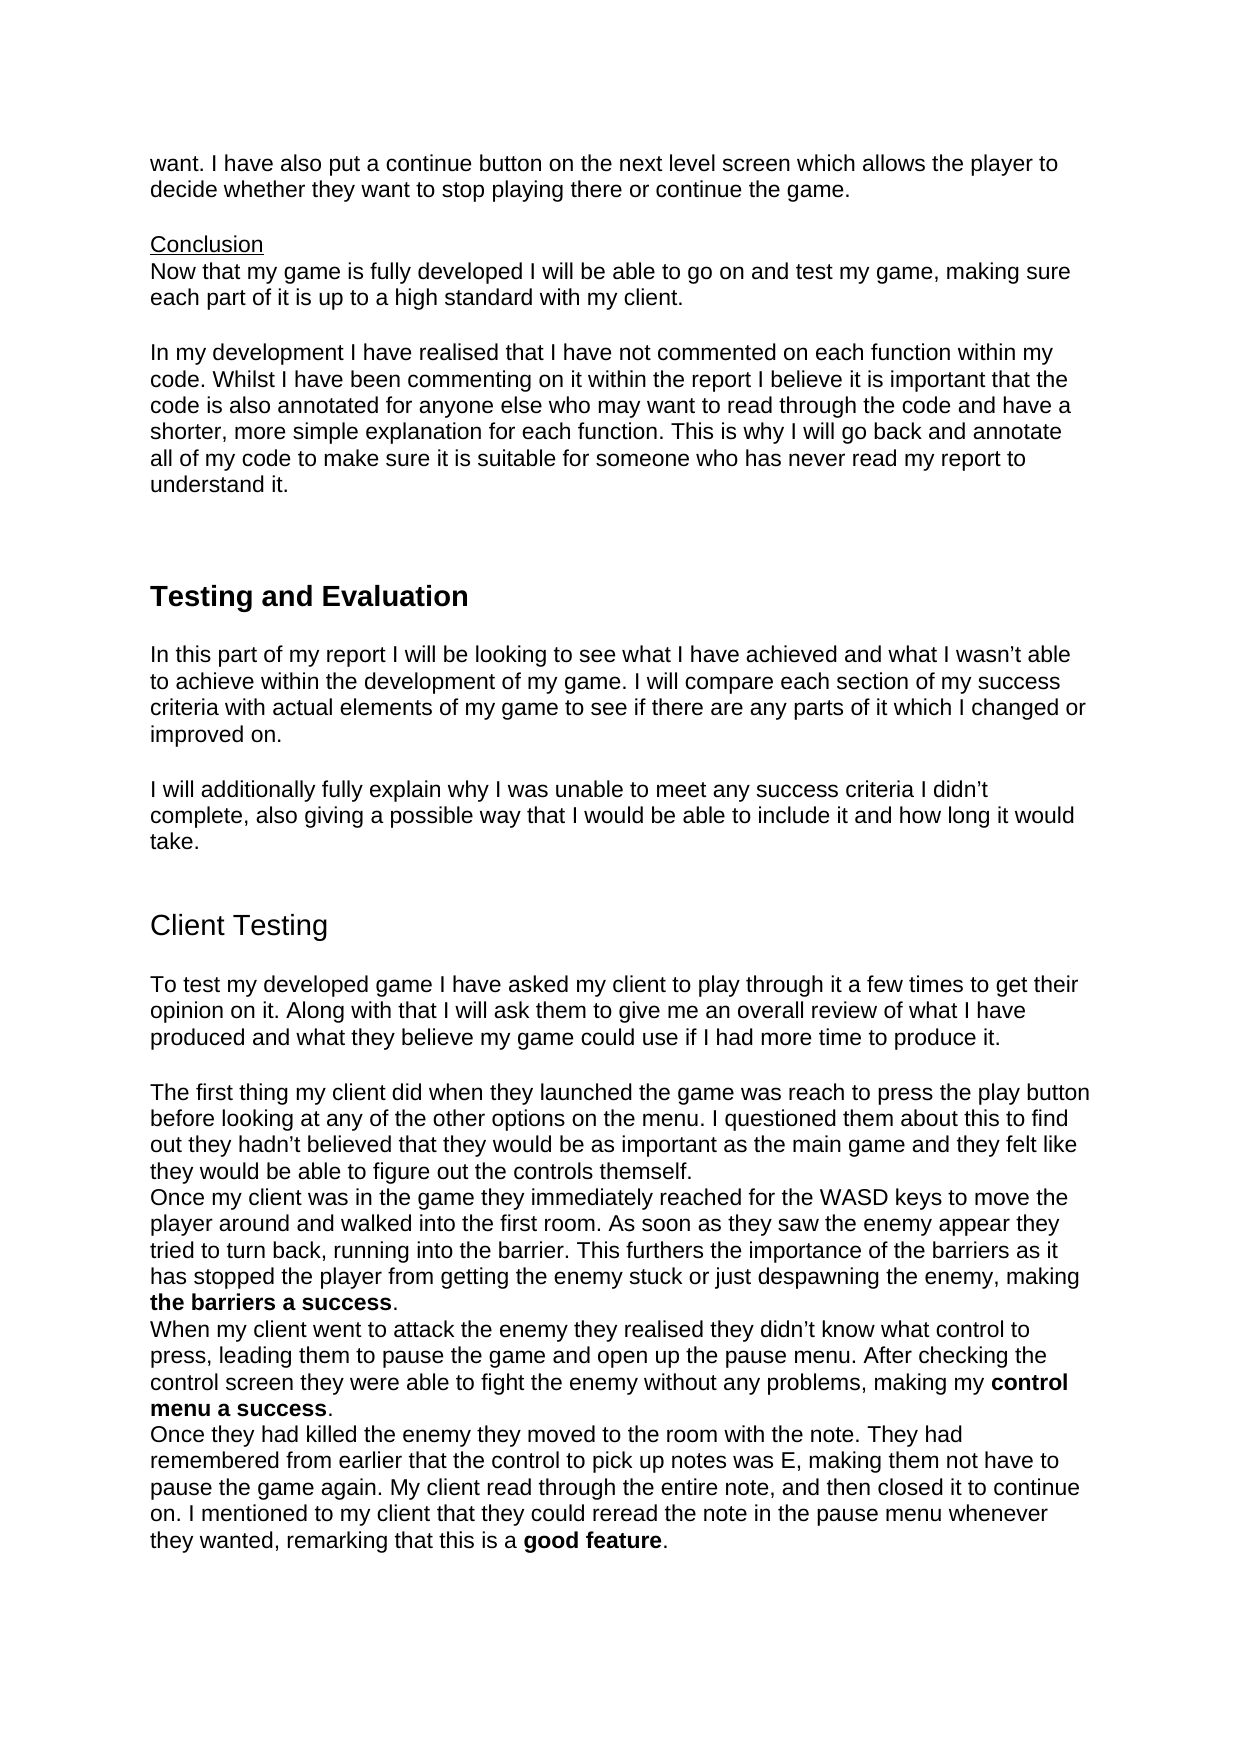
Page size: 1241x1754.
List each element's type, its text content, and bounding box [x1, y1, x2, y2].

text In my development I have realised that I have not commented on each function within my code. Whilst I have been commenting on it within the report I believe it is important that the code is also annotated for anyone else who may want to read through the code and have a shorter, more simple explanation for each function. This is why I will go back and annotate all of my code to make sure it is suitable for someone who has never read my report to understand it. [150, 339, 1090, 497]
text In this part of my report I will be looking to see what I have achieved and what I wasn’t able to achieve within the development of my game. I will compare each section of my success criteria with actual elements of my game to see if there are any parts of it which I changed or improved on. [150, 641, 1090, 747]
text The first thing my client did when they launched the game was reach to press the play button before looking at any of the other options on the menu. I questioned them about this to find out they hadn’t believed that they would be as important as the main game and they felt like they would be able to figure out the controls themself. [150, 1078, 1090, 1184]
text When my client went to attack the enemy they realised they didn’t know what control to press, leading them to pause the game and open up the pause menu. After checking the control screen they were able to fight the enemy without any problems, making my control menu a success. [150, 1316, 1090, 1421]
text Testing and Evaluation [150, 579, 1090, 613]
text Once they had killed the enemy they moved to the room with the note. They had remembered from earlier that the control to pick up notes was E, making them not have to pause the game again. My client read through the entire note, and then closed it to continue on. I mentioned to my client that they could reread the note in the pause menu whenever they wanted, remarking that this is a good feature. [150, 1421, 1090, 1553]
text Once my client was in the game they immediately reached for the WASD keys to move the player around and walked into the first room. As soon as they saw the enemy appear they tried to turn back, running into the barrier. This furthers the importance of the barriers as it has stopped the player from getting the enemy stuck or just despawning the enemy, making the barriers a success. [150, 1184, 1090, 1316]
text Client Testing [150, 908, 1090, 942]
text To test my developed game I have asked my client to play through it a few times to get their opinion on it. Along with that I will ask them to give me an overall review of what I have produced and what they believe my game could use if I had more time to produce it. [150, 971, 1090, 1050]
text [150, 150, 1090, 203]
text I will additionally fully explain why I was unable to meet any success criteria I didn’t complete, also giving a possible way that I would be able to include it and how long it would take. [150, 776, 1090, 855]
text Now that my game is fully developed I will be able to go on and test my game, making sure each part of it is up to a high standard with my client. [150, 258, 1090, 311]
text Conclusion [150, 231, 1090, 258]
